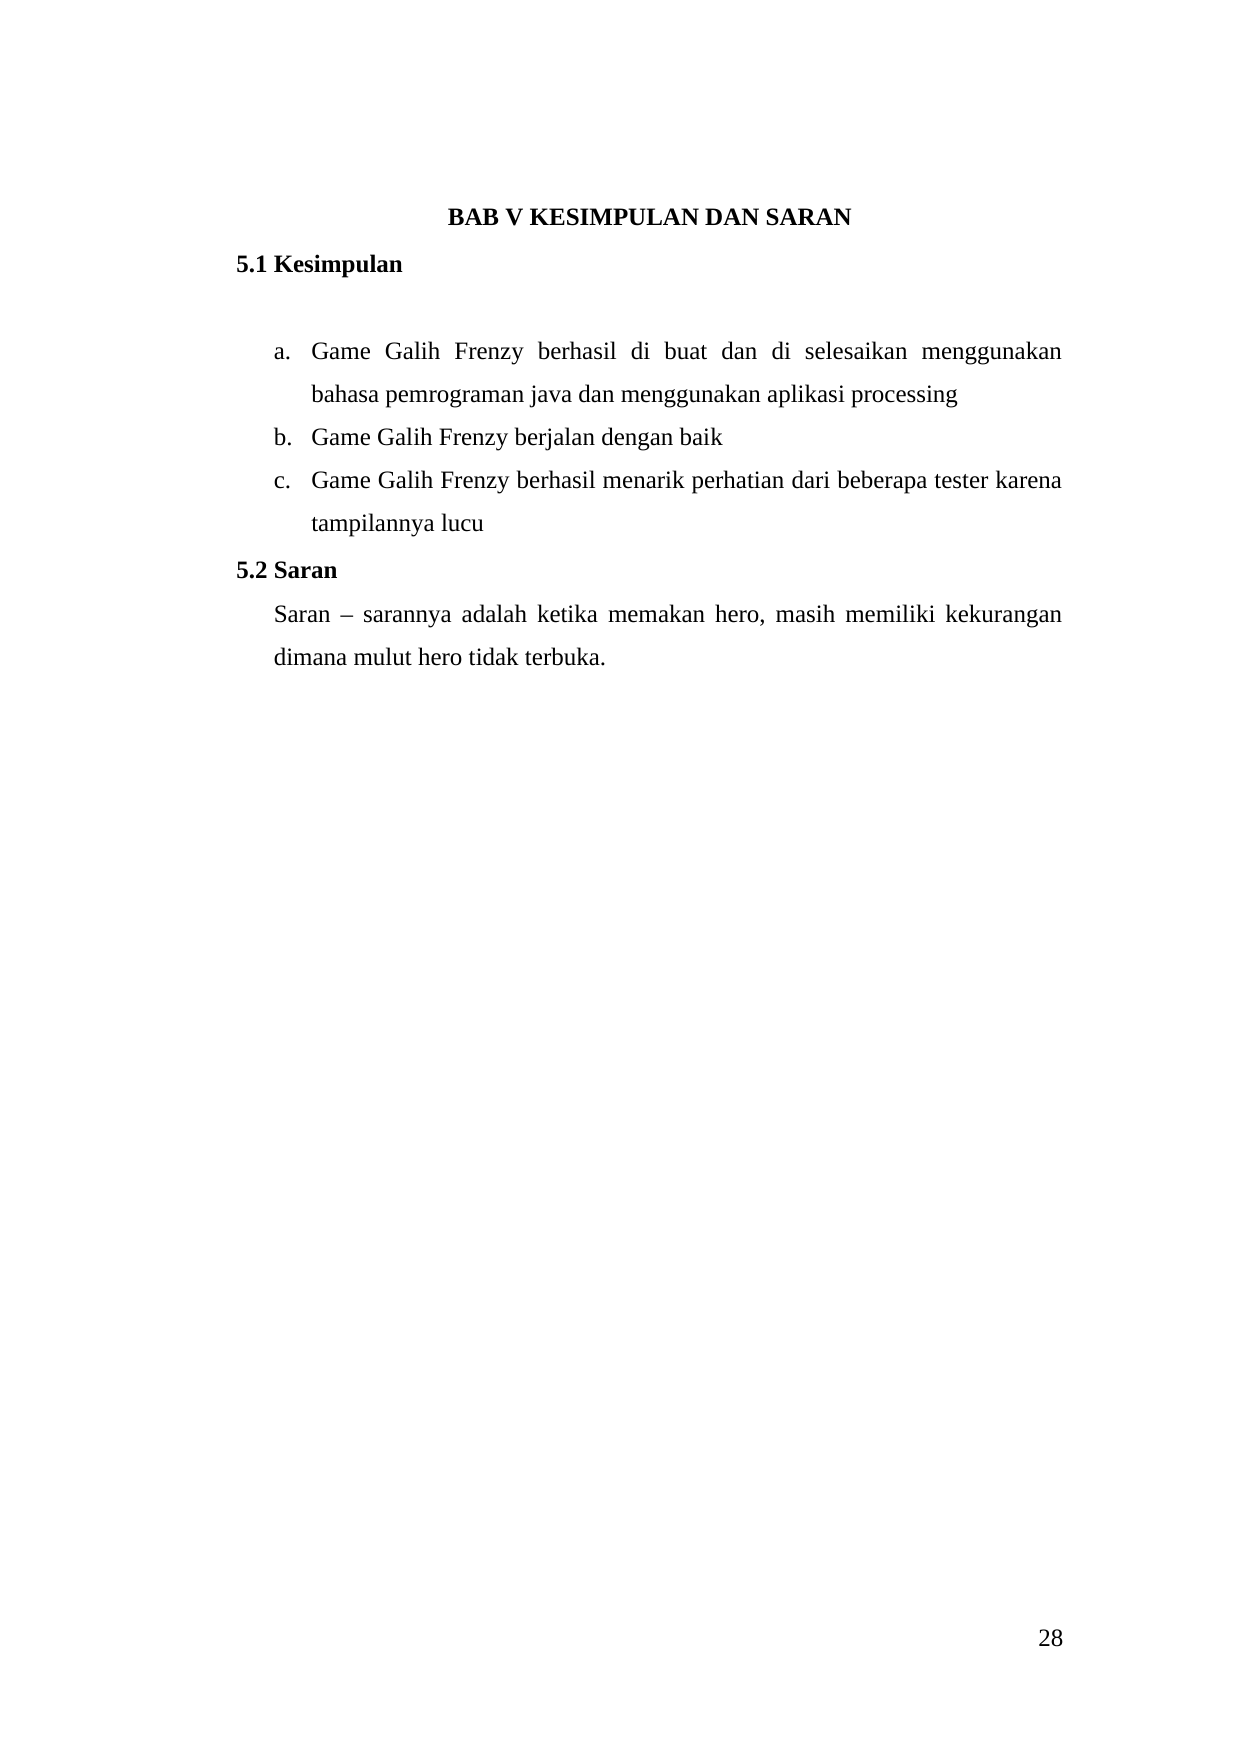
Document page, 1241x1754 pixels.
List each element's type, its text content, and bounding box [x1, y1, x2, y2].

list Game Galih Frenzy berjalan dengan baik [273, 422, 1063, 451]
list Game Galih Frenzy berhasil menarik perhatian dari beberapa tester karena tampilannya lucu [273, 465, 1063, 537]
text Saran – sarannya adalah ketika memakan hero, masih memiliki kekurangan dimana mulut hero tidak terbuka. [273, 599, 1063, 671]
subtitle Kesimpulan [236, 249, 1063, 278]
list Game Galih Frenzy berhasil di buat dan di selesaikan menggunakan bahasa pemrograman java dan menggunakan aplikasi processing [273, 336, 1063, 408]
subtitle BAB V KESIMPULAN DAN SARAN [236, 202, 1063, 231]
subtitle Saran [236, 556, 1063, 584]
